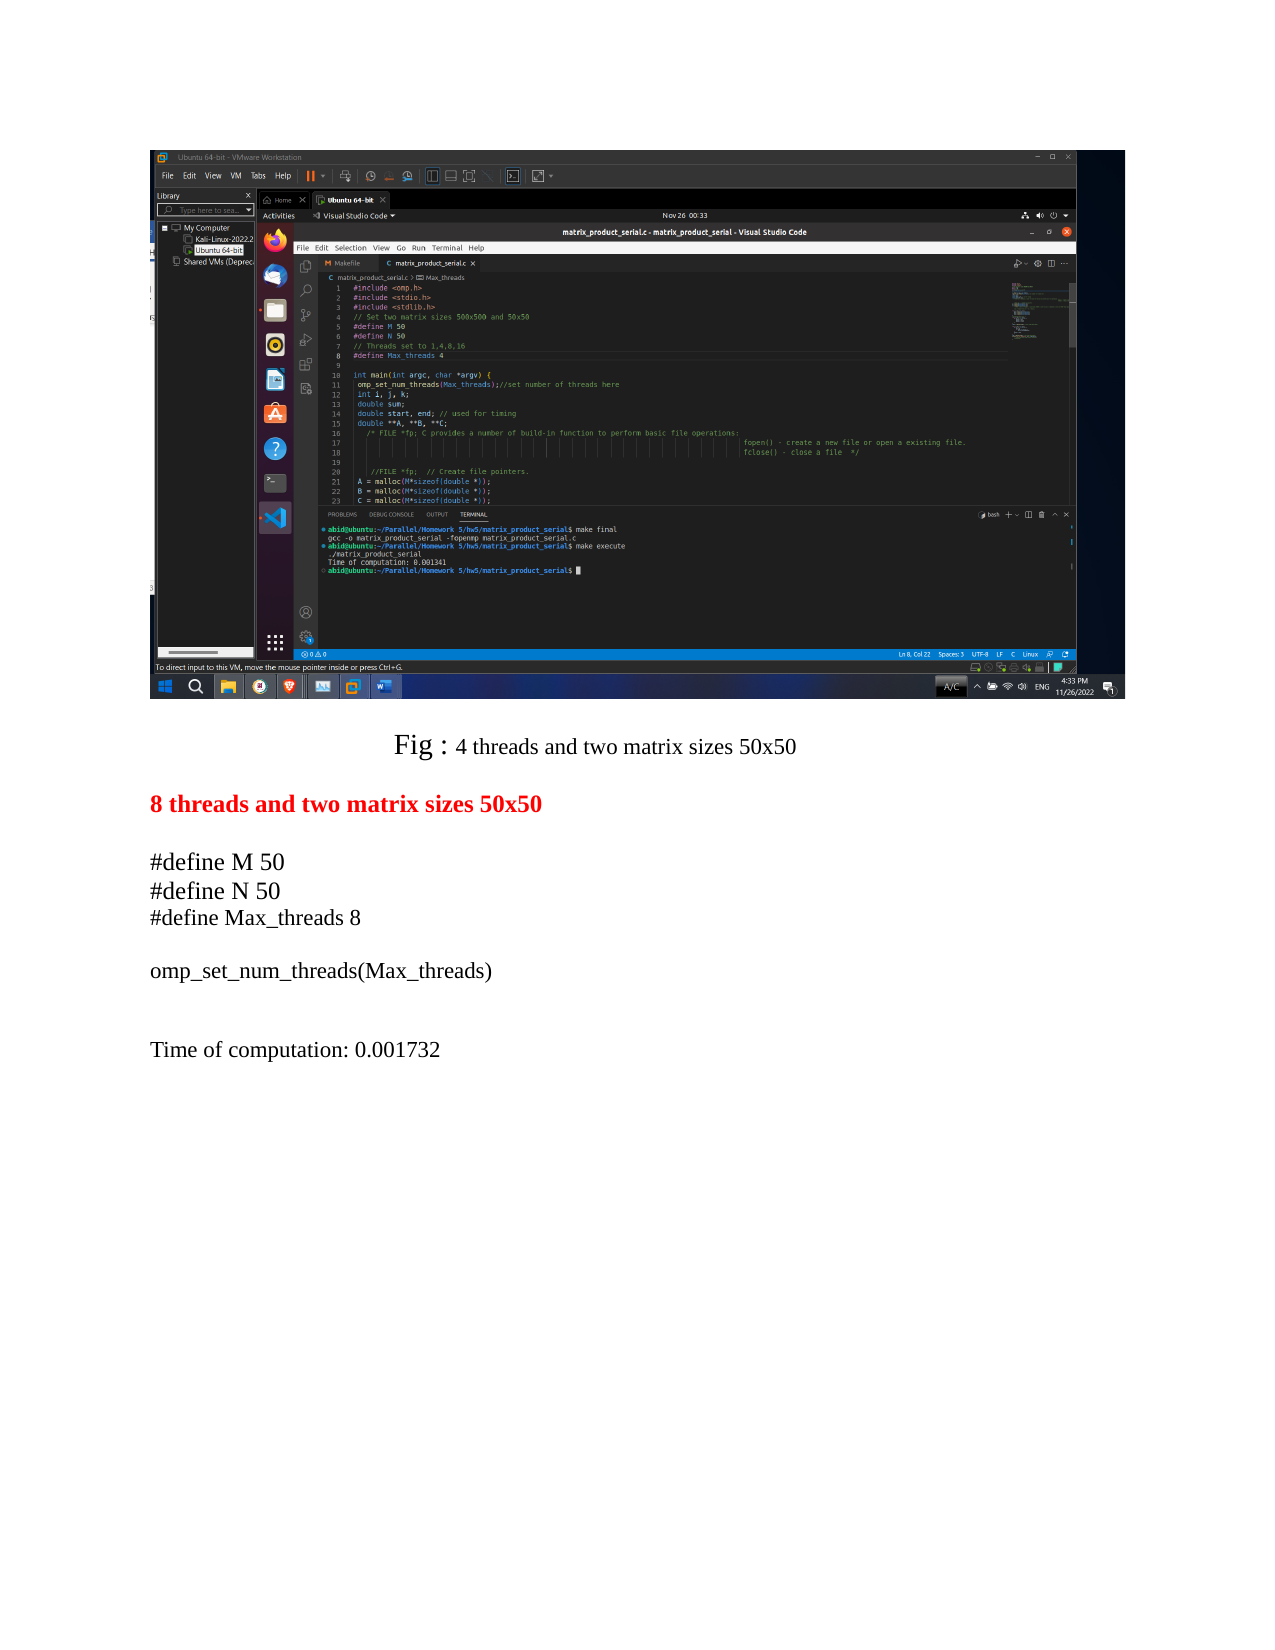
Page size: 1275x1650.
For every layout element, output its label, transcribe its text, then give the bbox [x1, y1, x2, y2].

picture [150, 150, 1125, 699]
text #define Max_threads 8 [150, 904, 1125, 931]
text Fig : 4 threads and two matrix sizes 50x50 [150, 727, 1125, 761]
text Time of computation: 0.001732 [150, 1036, 1125, 1063]
text #define N 50 [150, 876, 1125, 904]
text omp_set_num_threads(Max_threads) [150, 957, 1125, 983]
text #define M 50 [150, 847, 1125, 876]
text 8 threads and two matrix sizes 50x50 [150, 789, 1125, 818]
